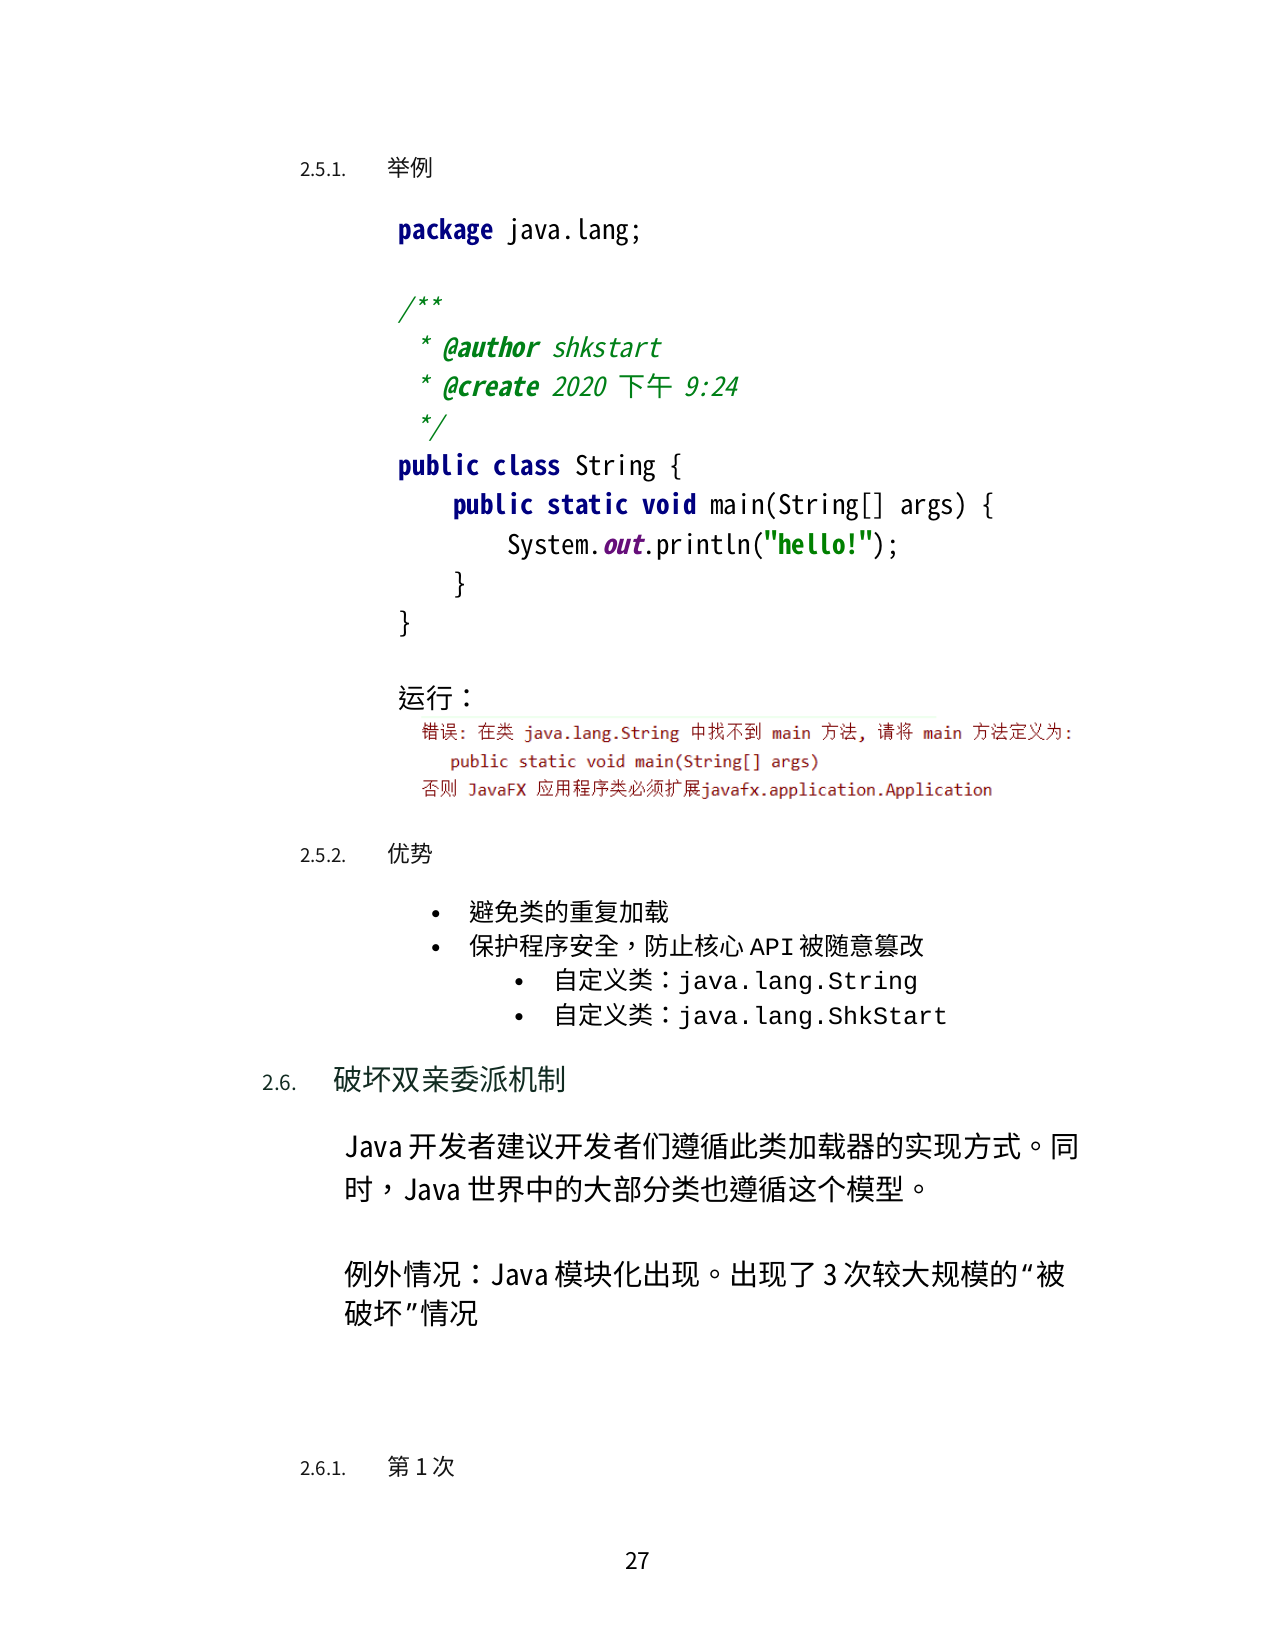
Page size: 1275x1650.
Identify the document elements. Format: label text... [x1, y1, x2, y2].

text 例外情况：Java模块化出现。出现了3次较大规模的“被破坏”情况 [344, 1251, 1087, 1333]
list 优势 [300, 836, 1087, 870]
list 破坏双亲委派机制 [262, 1057, 1087, 1099]
list 举例 [300, 150, 1087, 183]
list 保护程序安全，防止核心API被随意篡改 [432, 929, 1087, 963]
text Java开发者建议开发者们遵循此类加载器的实现方式。同时，Java世界中的大部分类也遵循这个模型。 [344, 1124, 1087, 1209]
list 避免类的重复加载 [432, 895, 1087, 929]
list 自定义类：java.lang.ShkStart [515, 997, 1087, 1032]
text 运行： [399, 680, 1087, 717]
list 第1次 [300, 1449, 1087, 1482]
picture [417, 716, 1107, 812]
text package java.lang; /** * @author shkstart * @create 2020 下午 9:24 */ public class String { public static void main(String[] args) { System.out.println("hello!"); } } [399, 208, 1087, 640]
list 自定义类：java.lang.String [515, 963, 1087, 997]
